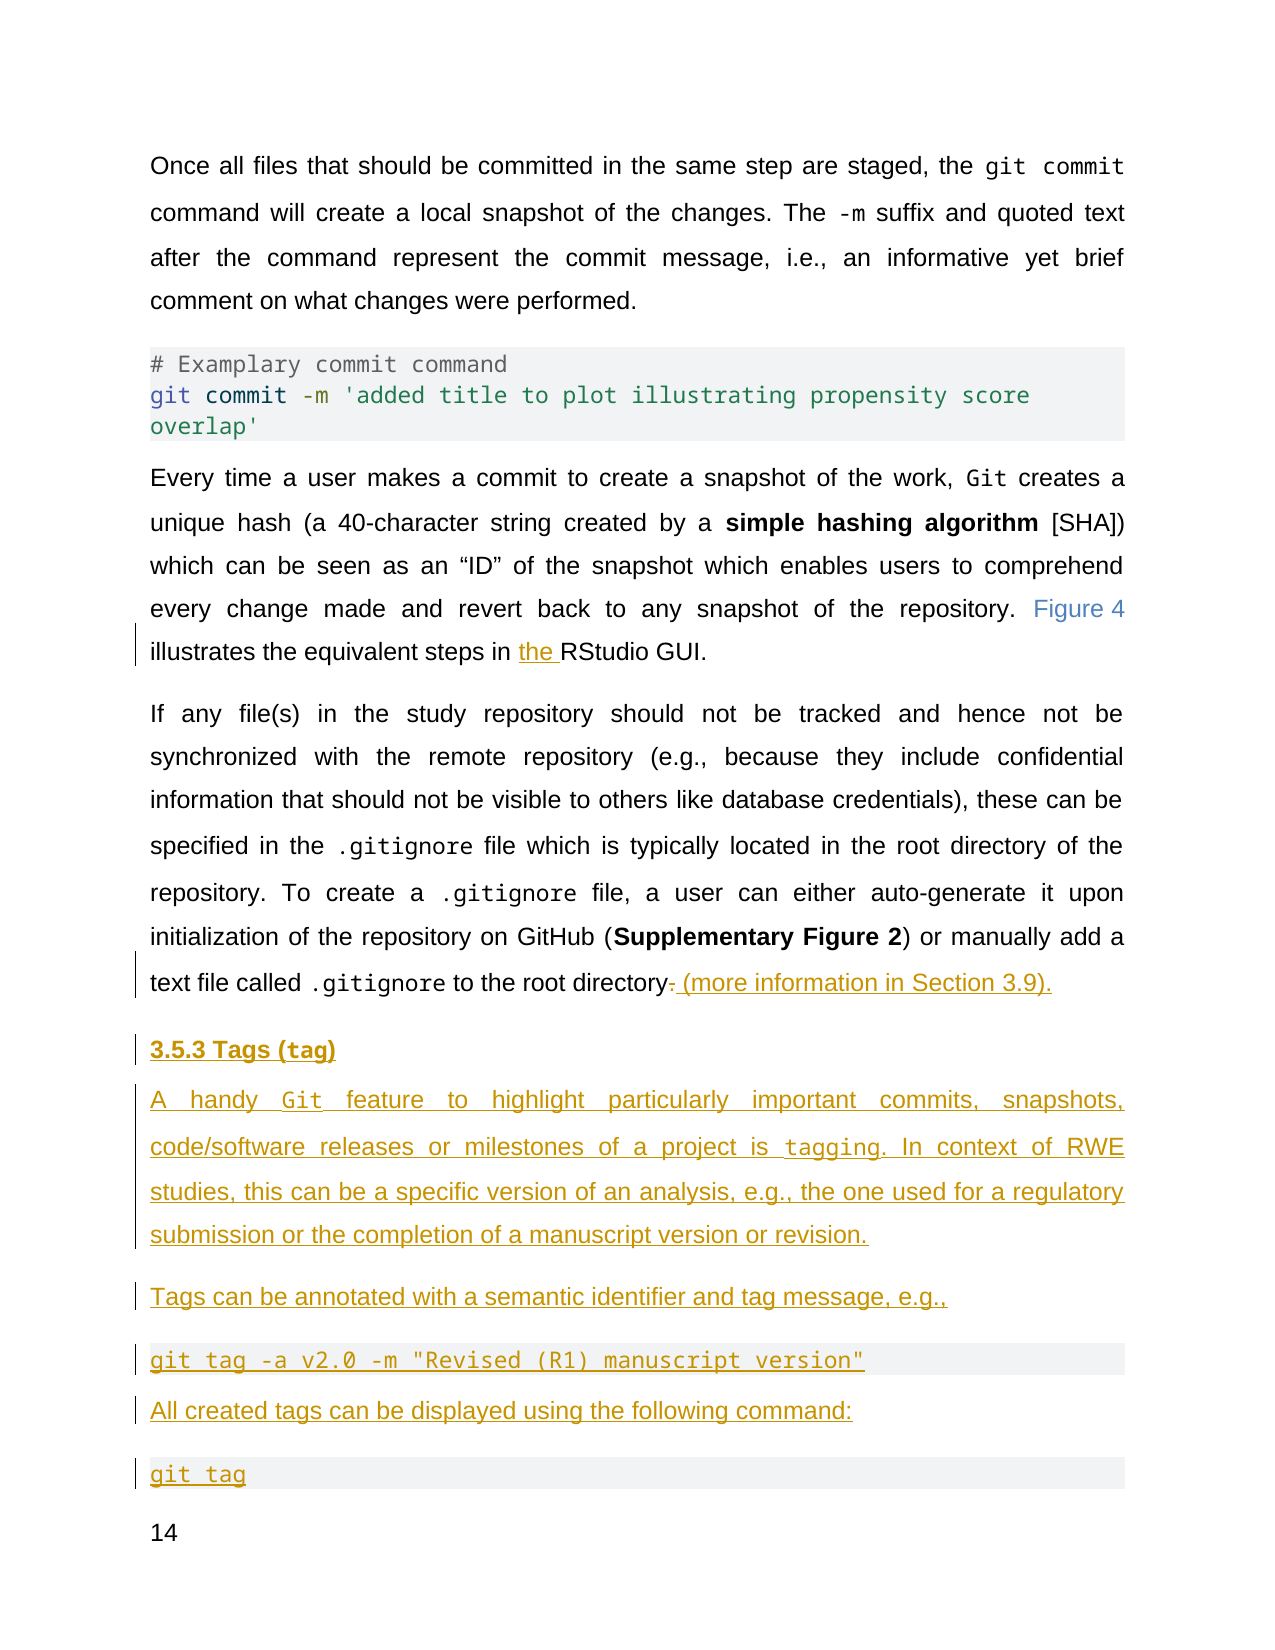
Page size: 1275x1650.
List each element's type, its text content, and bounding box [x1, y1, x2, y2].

text Once all files that should be committed in the same step are staged, the git commit command will create a local snapshot of the changes. The -m suffix and quoted text after the command represent the commit message, i.e., an informative yet brief comment on what changes were performed. [150, 150, 1125, 314]
text If any file(s) in the study repository should not be tracked and hence not be synchronized with the remote repository (e.g., because they include confidential information that should not be visible to others like database credentials), these can be specified in the .gitignore file which is typically located in the root directory of the repository. To create a .gitignore file, a user can either auto-generate it upon initialization of the repository on GitHub (Supplementary Figure 2) or manually add a text file called .gitignore to the root directory [150, 699, 1125, 998]
text Every time a user makes a commit to create a snapshot of the work, Git creates a unique hash (a 40-character string created by a simple hashing algorithm [SHA]) which can be seen as an “ID” of the snapshot which enables users to comprehend every change made and revert back to any snapshot of the repository. Figure 4 illustrates the equivalent steps in RStudio GUI. [150, 462, 1125, 666]
text # Examplary commit command git commit -m 'added title to plot illustrating propensity score overlap' [150, 347, 1125, 441]
